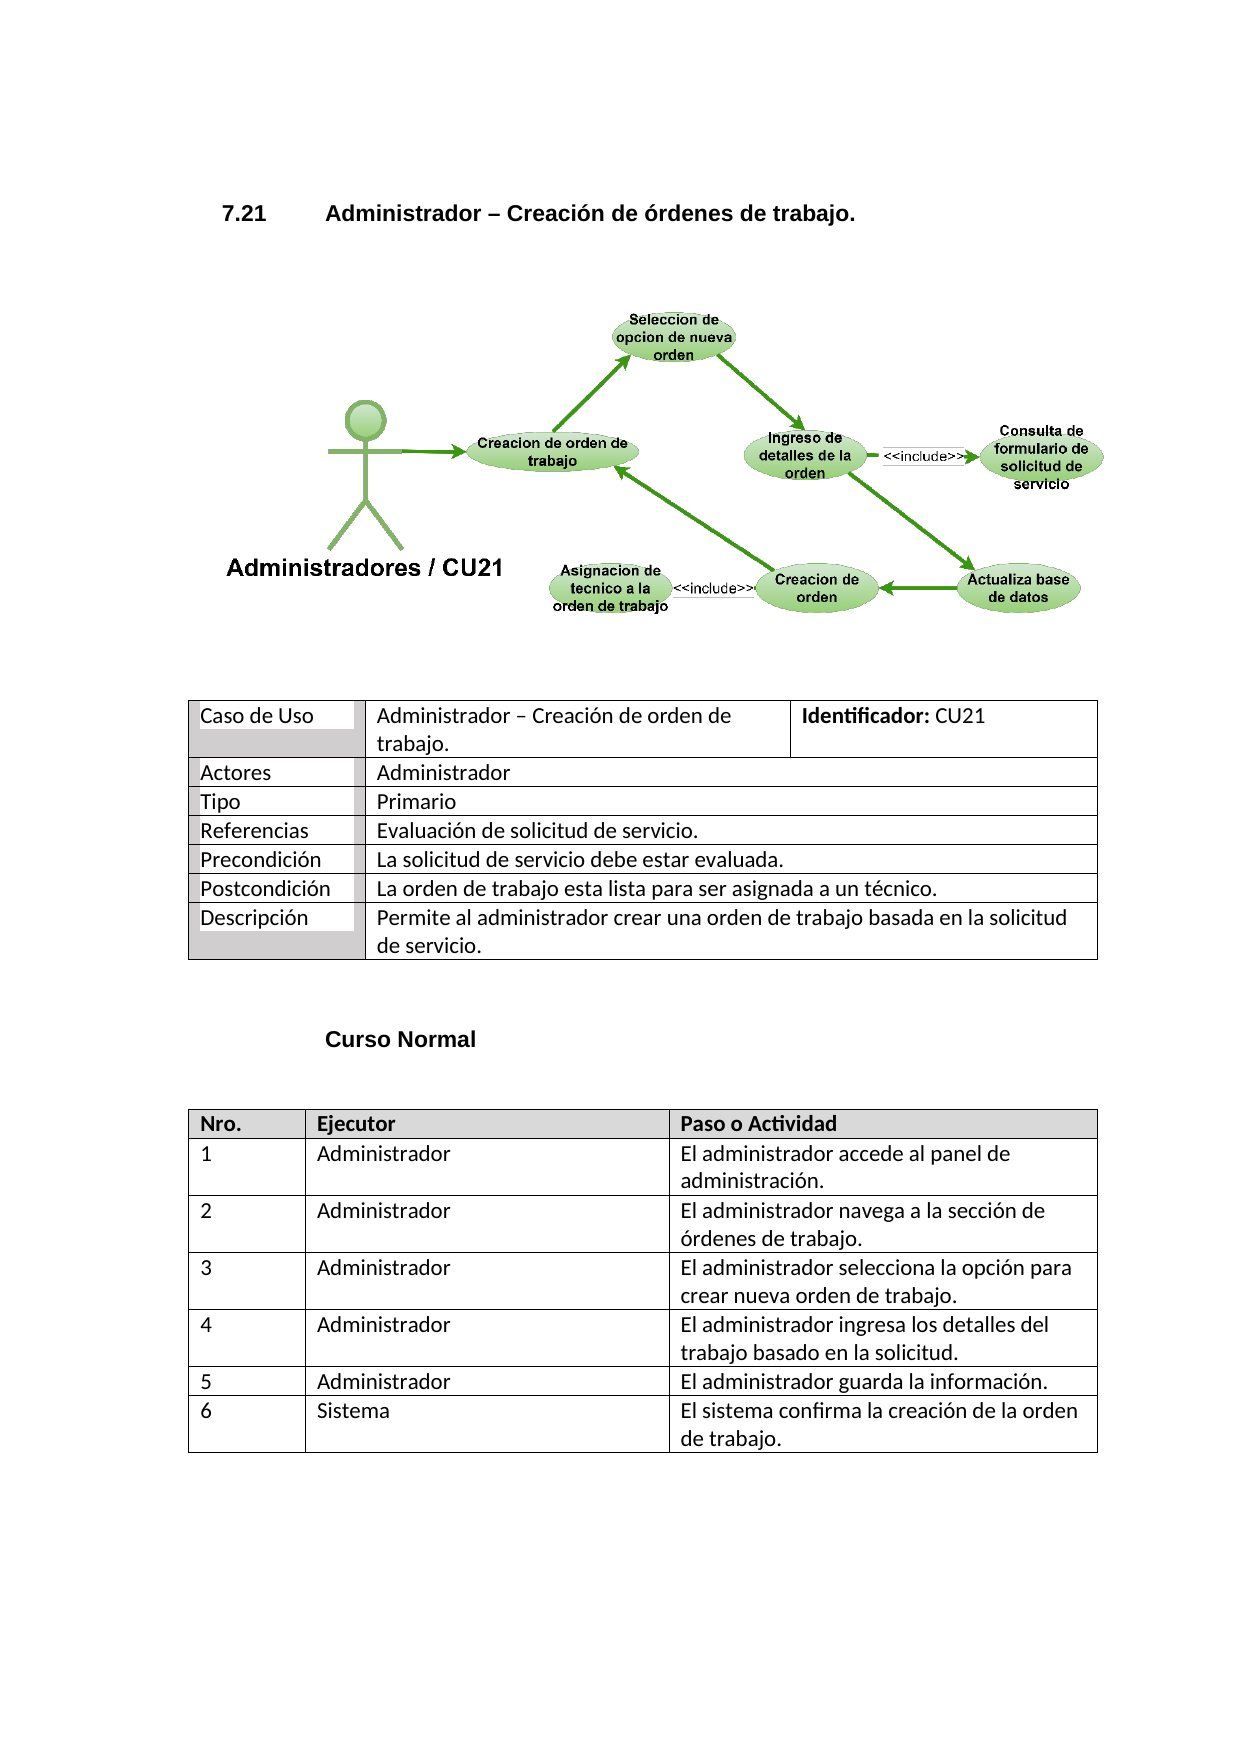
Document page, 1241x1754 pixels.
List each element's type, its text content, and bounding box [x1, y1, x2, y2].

table_header Paso o Actividad [670, 1110, 1097, 1138]
table_cell 6 [189, 1396, 305, 1452]
list Administrador – Creación de órdenes de trabajo. [222, 200, 1063, 227]
text Curso Normal [325, 1026, 1063, 1052]
table_header Identificador: CU21 [791, 701, 1097, 757]
picture [221, 305, 1108, 619]
table_cell 4 [189, 1310, 305, 1366]
table_cell Administrador [306, 1139, 669, 1195]
table_header Caso de Uso [189, 701, 365, 757]
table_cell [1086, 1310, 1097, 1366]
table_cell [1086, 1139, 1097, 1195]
table_cell Administrador [306, 1253, 669, 1309]
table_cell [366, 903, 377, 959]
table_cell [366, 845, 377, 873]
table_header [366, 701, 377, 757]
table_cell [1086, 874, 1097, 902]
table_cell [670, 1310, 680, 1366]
table_header Ejecutor [306, 1110, 669, 1138]
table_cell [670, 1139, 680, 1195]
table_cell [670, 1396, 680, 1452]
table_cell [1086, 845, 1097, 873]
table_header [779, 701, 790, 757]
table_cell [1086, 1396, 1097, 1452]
table_cell 1 [189, 1139, 305, 1195]
table_header Nro. [189, 1110, 305, 1138]
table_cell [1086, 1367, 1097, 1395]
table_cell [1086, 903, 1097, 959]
table_cell Descripción [189, 903, 365, 959]
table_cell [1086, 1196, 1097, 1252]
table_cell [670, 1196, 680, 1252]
table_cell Administrador [306, 1196, 669, 1252]
table_cell 3 [189, 1253, 305, 1309]
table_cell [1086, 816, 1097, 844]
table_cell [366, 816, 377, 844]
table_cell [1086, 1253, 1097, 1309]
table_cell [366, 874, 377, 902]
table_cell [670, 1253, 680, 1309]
table_cell 2 [189, 1196, 305, 1252]
table_cell Sistema [306, 1396, 669, 1452]
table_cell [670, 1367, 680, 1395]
table_cell Administrador [306, 1310, 669, 1366]
